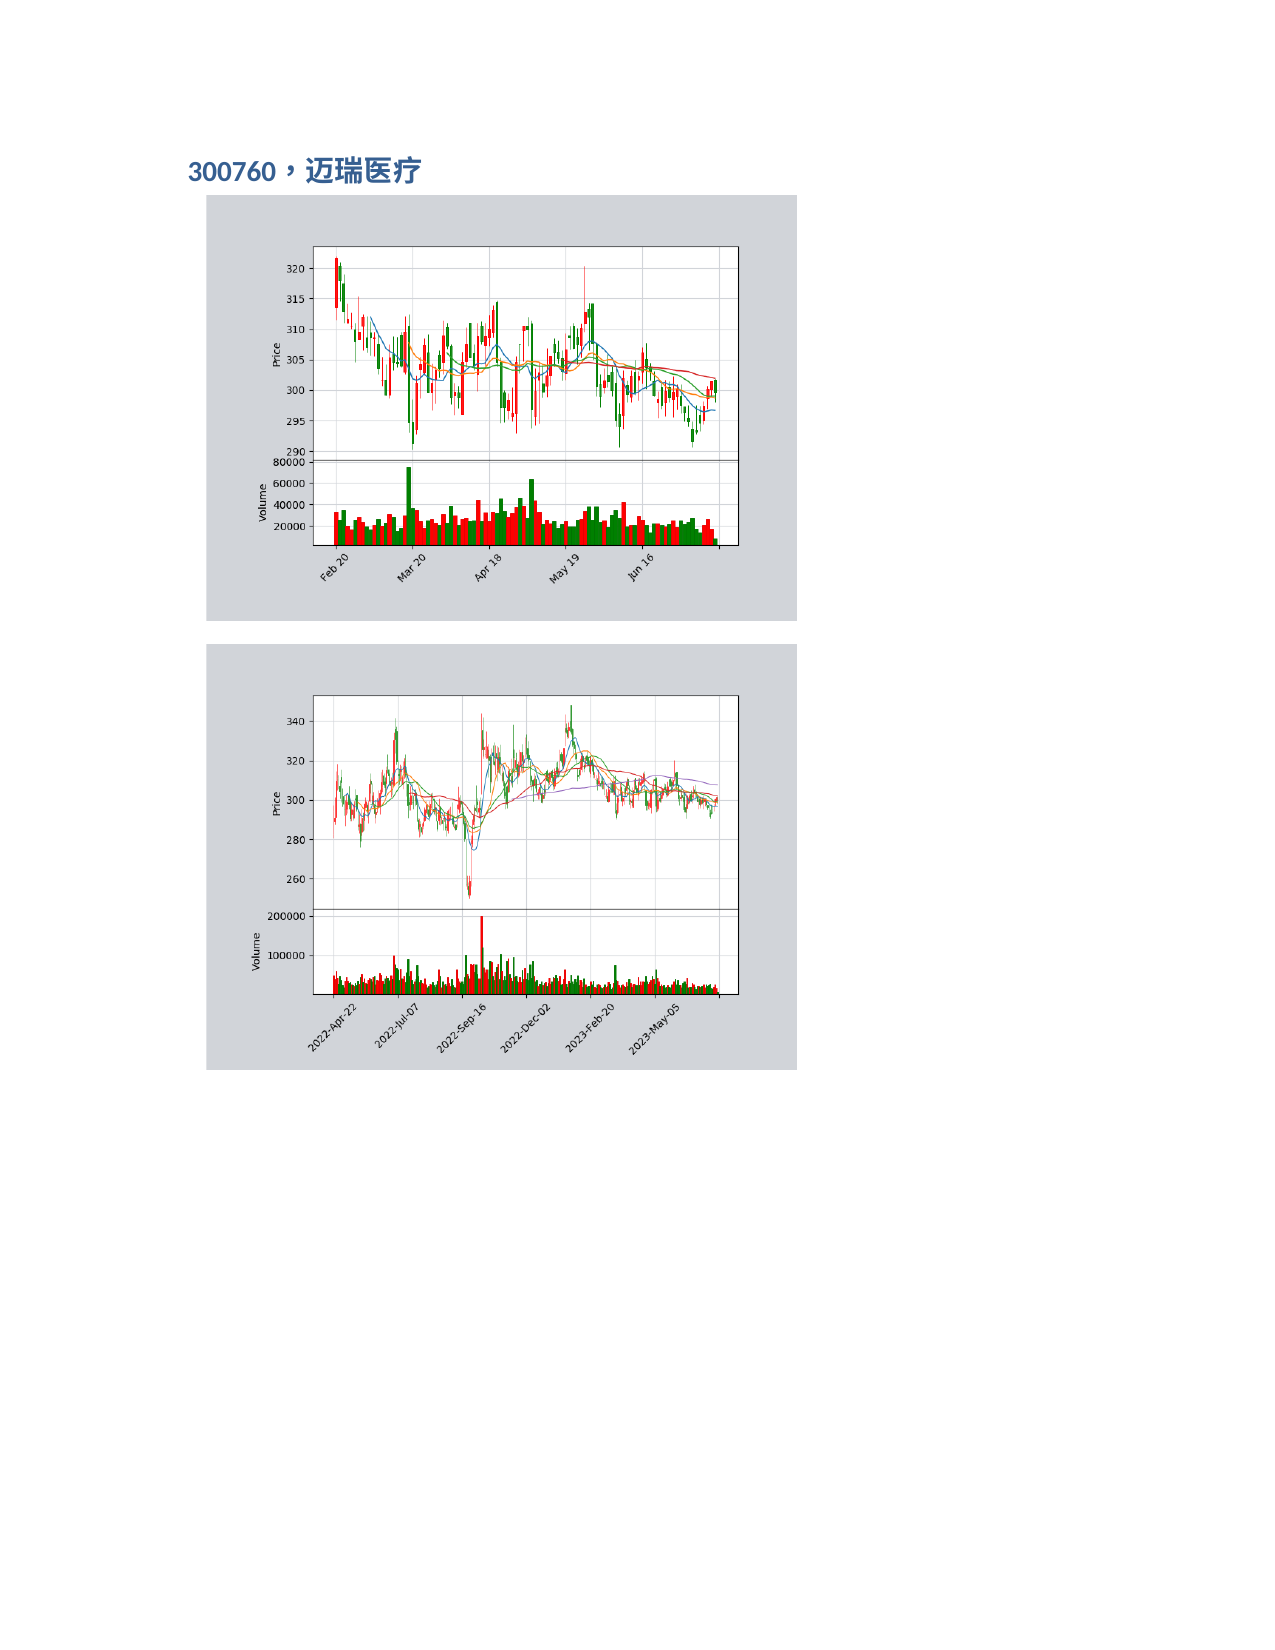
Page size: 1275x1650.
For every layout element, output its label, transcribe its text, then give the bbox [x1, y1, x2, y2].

subtitle 300760，迈瑞医疗 [187, 150, 1087, 190]
picture [206, 644, 797, 1070]
picture [206, 195, 797, 621]
